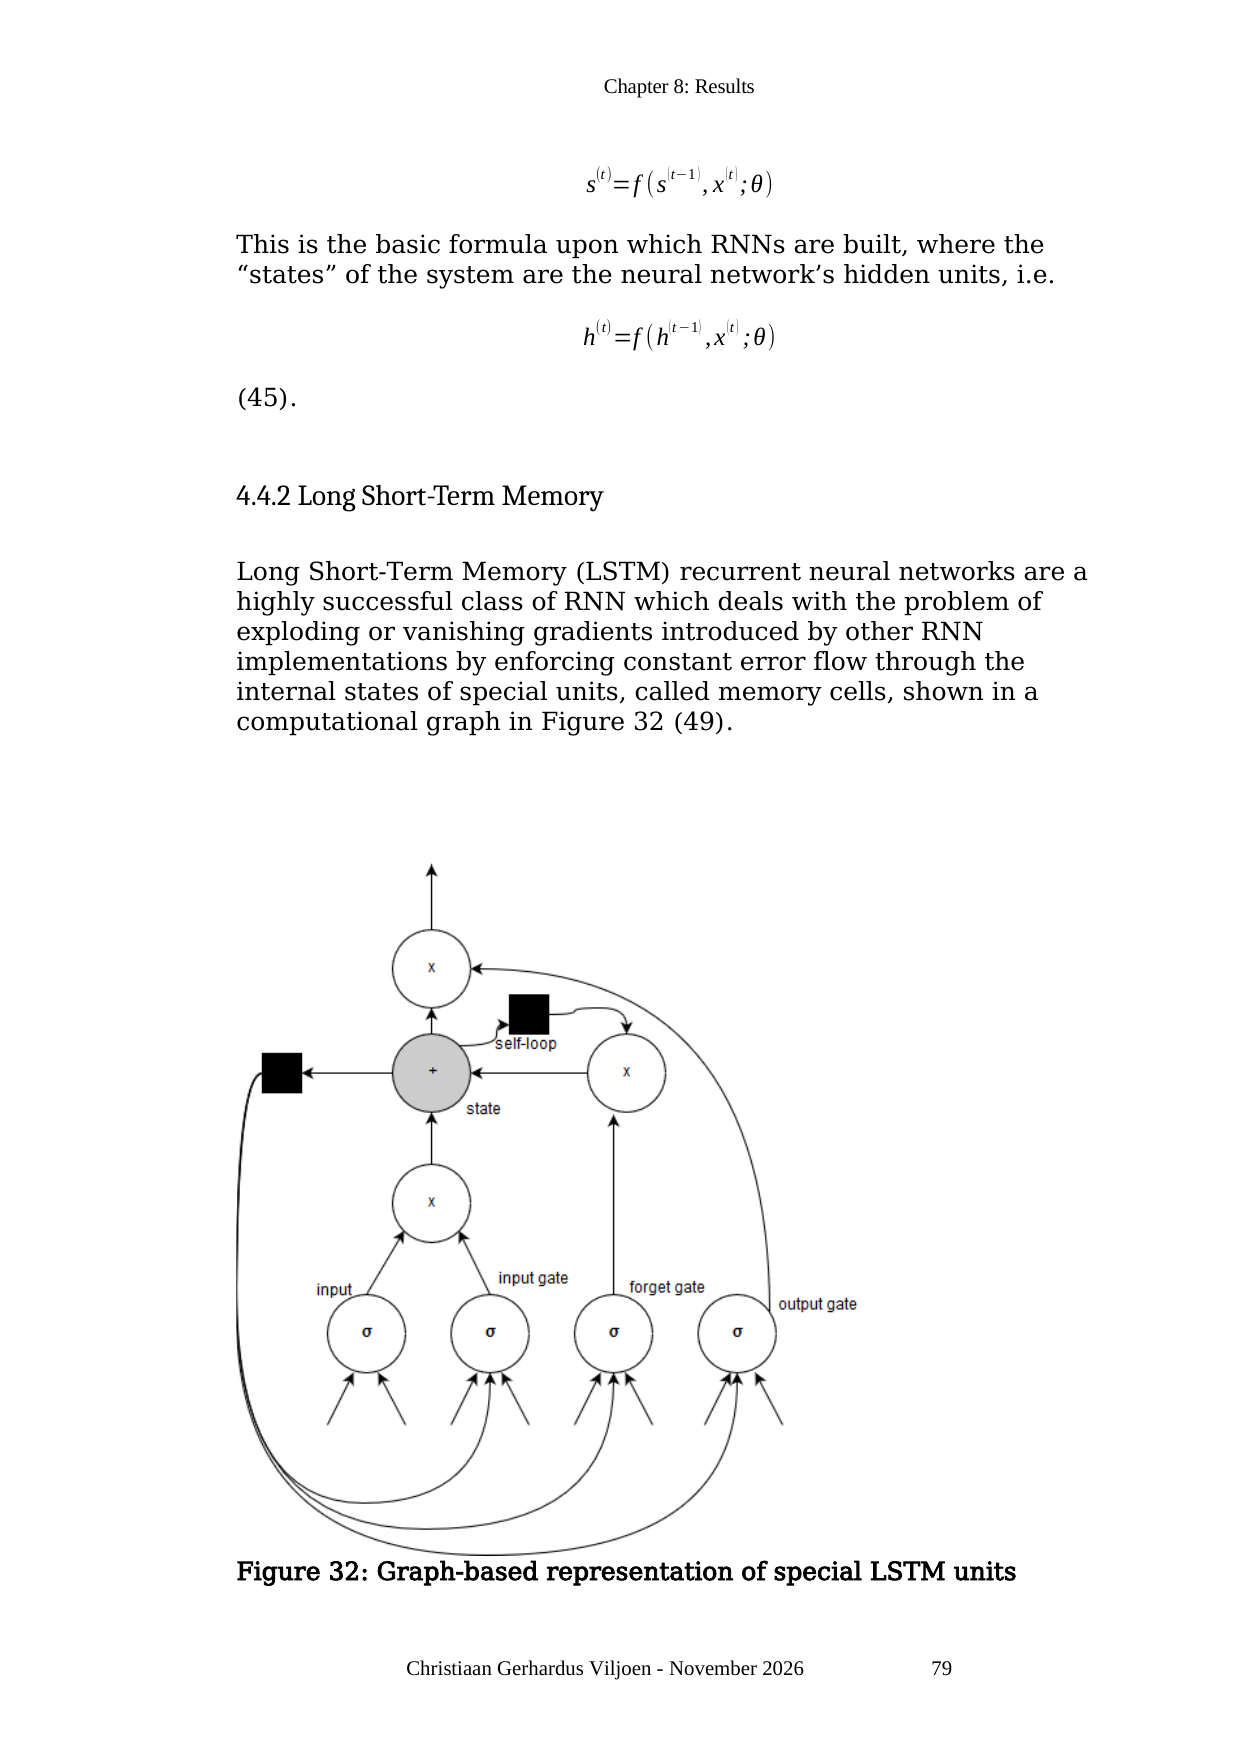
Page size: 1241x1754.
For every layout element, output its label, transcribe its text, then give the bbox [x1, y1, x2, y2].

text . [236, 382, 1122, 412]
subtitle Long Short-Term Memory [236, 479, 1122, 513]
picture [236, 855, 868, 1556]
text This is the basic formula upon which RNNs are built, where the “states” of the system are the neural network’s hidden units, i.e. [236, 229, 1122, 289]
text Figure 32: Graph-based representation of special LSTM units [236, 1555, 1122, 1585]
text Long Short-Term Memory (LSTM) recurrent neural networks are a highly successful class of RNN which deals with the problem of exploding or vanishing gradients introduced by other RNN implementations by enforcing constant error flow through the internal states of special units, called memory cells, shown in a computational graph in Figure 33 . [236, 556, 1122, 736]
